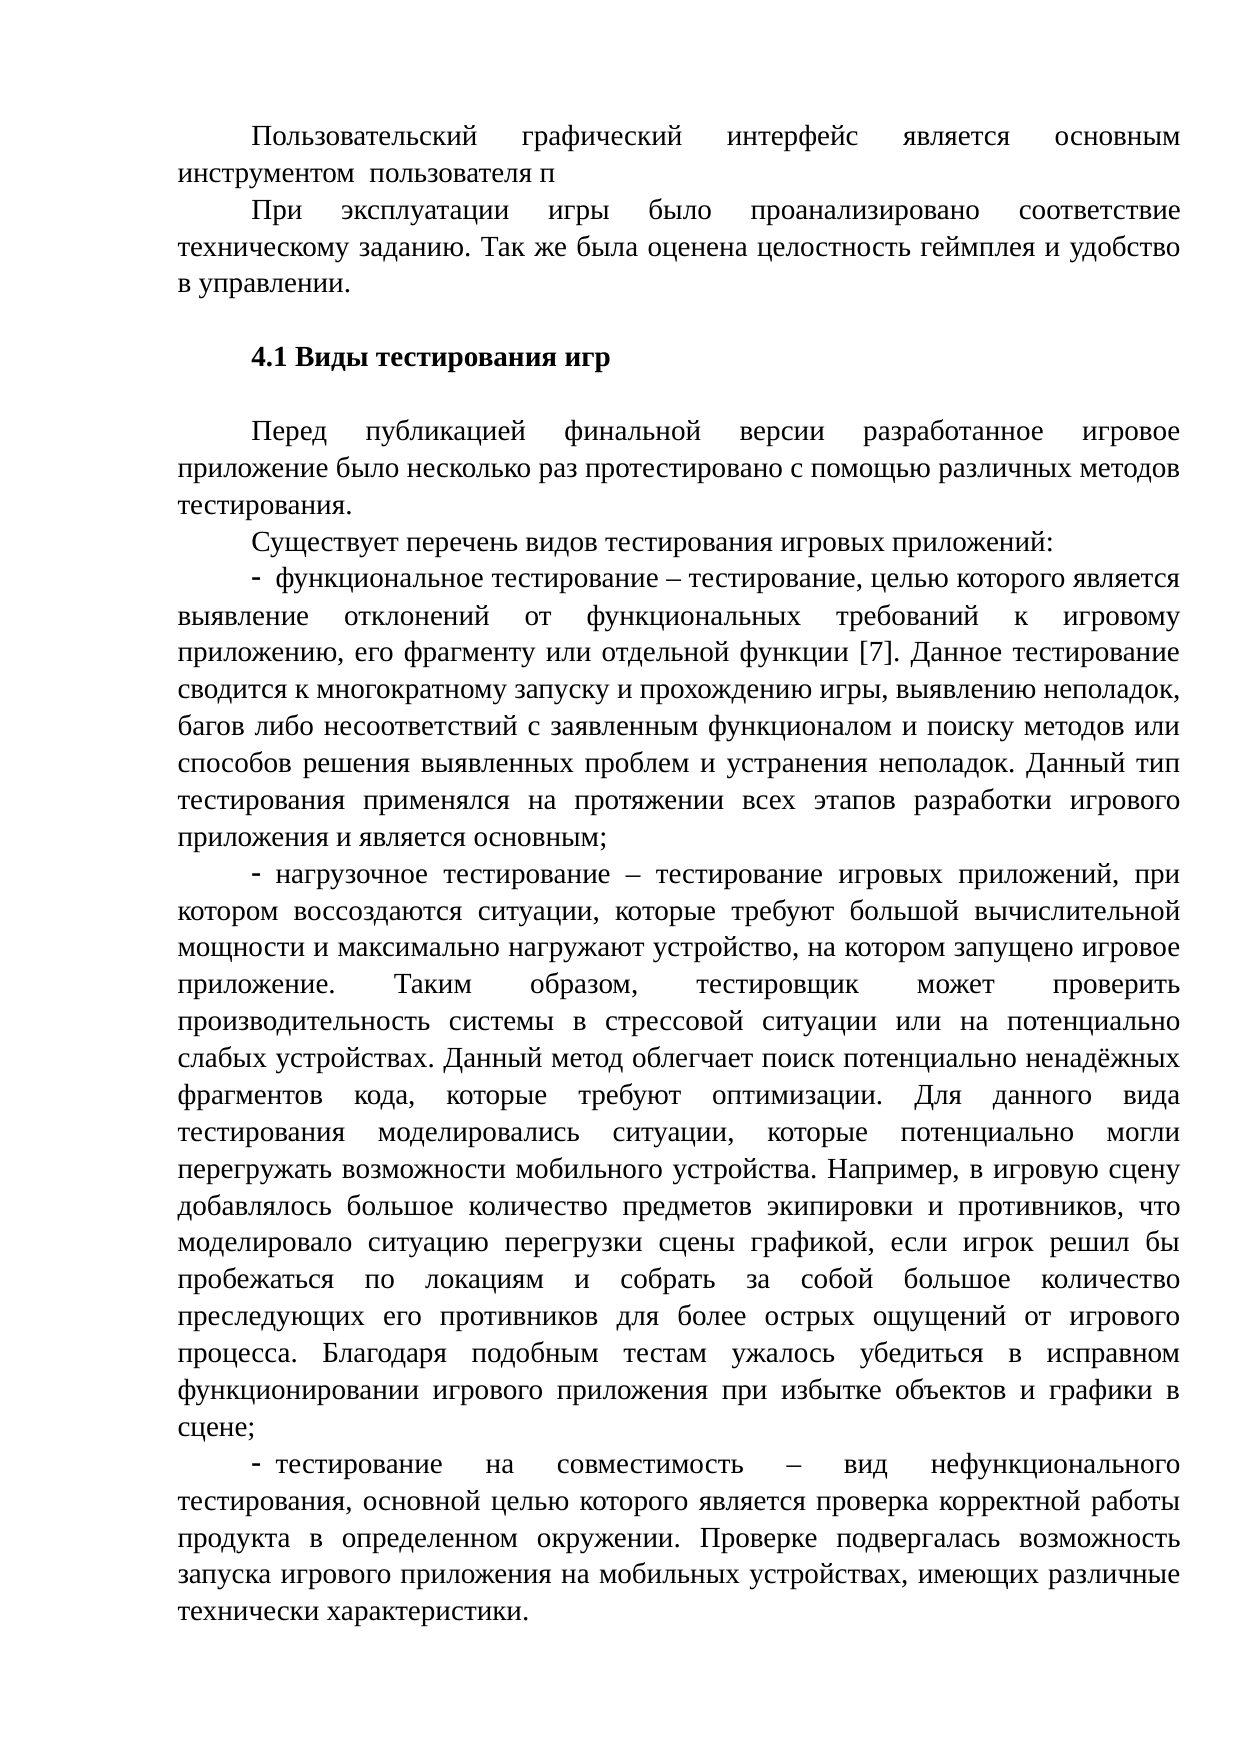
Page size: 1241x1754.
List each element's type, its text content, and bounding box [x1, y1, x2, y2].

list нагрузочное тестирование – тестирование игровых приложений, при котором воссоздаются ситуации, которые требуют большой вычислительной мощности и максимально нагружают устройство, на котором запущено игровое приложение. Таким образом, тестировщик может проверить производительность системы в стрессовой ситуации или на потенциально слабых устройствах. Данный метод облегчает поиск потенциально ненадёжных фрагментов кода, которые требуют оптимизации. Для данного вида тестирования моделировались ситуации, которые потенциально могли перегружать возможности мобильного устройства. Например, в игровую сцену добавлялось большое количество предметов экипировки и противников, что моделировало ситуацию перегрузки сцены графикой, если игрок решил бы пробежаться по локациям и собрать за собой большое количество преследующих его противников для более острых ощущений от игрового процесса. Благодаря подобным тестам ужалось убедиться в исправном функционировании игрового приложения при избытке объектов и графики в сцене; [177, 856, 1181, 1442]
list тестирование на совместимость – вид нефункционального тестирования, основной целью которого является проверка корректной работы продукта в определенном окружении. Проверке подвергалась возможность запуска игрового приложения на мобильных устройствах, имеющих различные технически характеристики. [177, 1446, 1181, 1627]
text Пользовательский графический интерфейс является основным инструментом пользователя п [177, 118, 1181, 188]
text При эксплуатации игры было проанализировано соответствие техническому заданию. Так же была оценена целостность геймплея и удобство в управлении. [177, 192, 1181, 299]
text Существует перечень видов тестирования игровых приложений: [177, 524, 1181, 557]
text Перед публикацией финальной версии разработанное игровое приложение было несколько раз протестировано с помощью различных методов тестирования. [177, 413, 1181, 520]
list функциональное тестирование – тестирование, целью которого является выявление отклонений от функциональных требований к игровому приложению, его фрагменту или отдельной функции [7]. Данное тестирование сводится к многократному запуску и прохождению игры, выявлению неполадок, багов либо несоответствий с заявленным функционалом и поиску методов или способов решения выявленных проблем и устранения неполадок. Данный тип тестирования применялся на протяжении всех этапов разработки игрового приложения и является основным; [177, 561, 1181, 852]
text 4.1 Виды тестирования игр [177, 339, 1181, 373]
